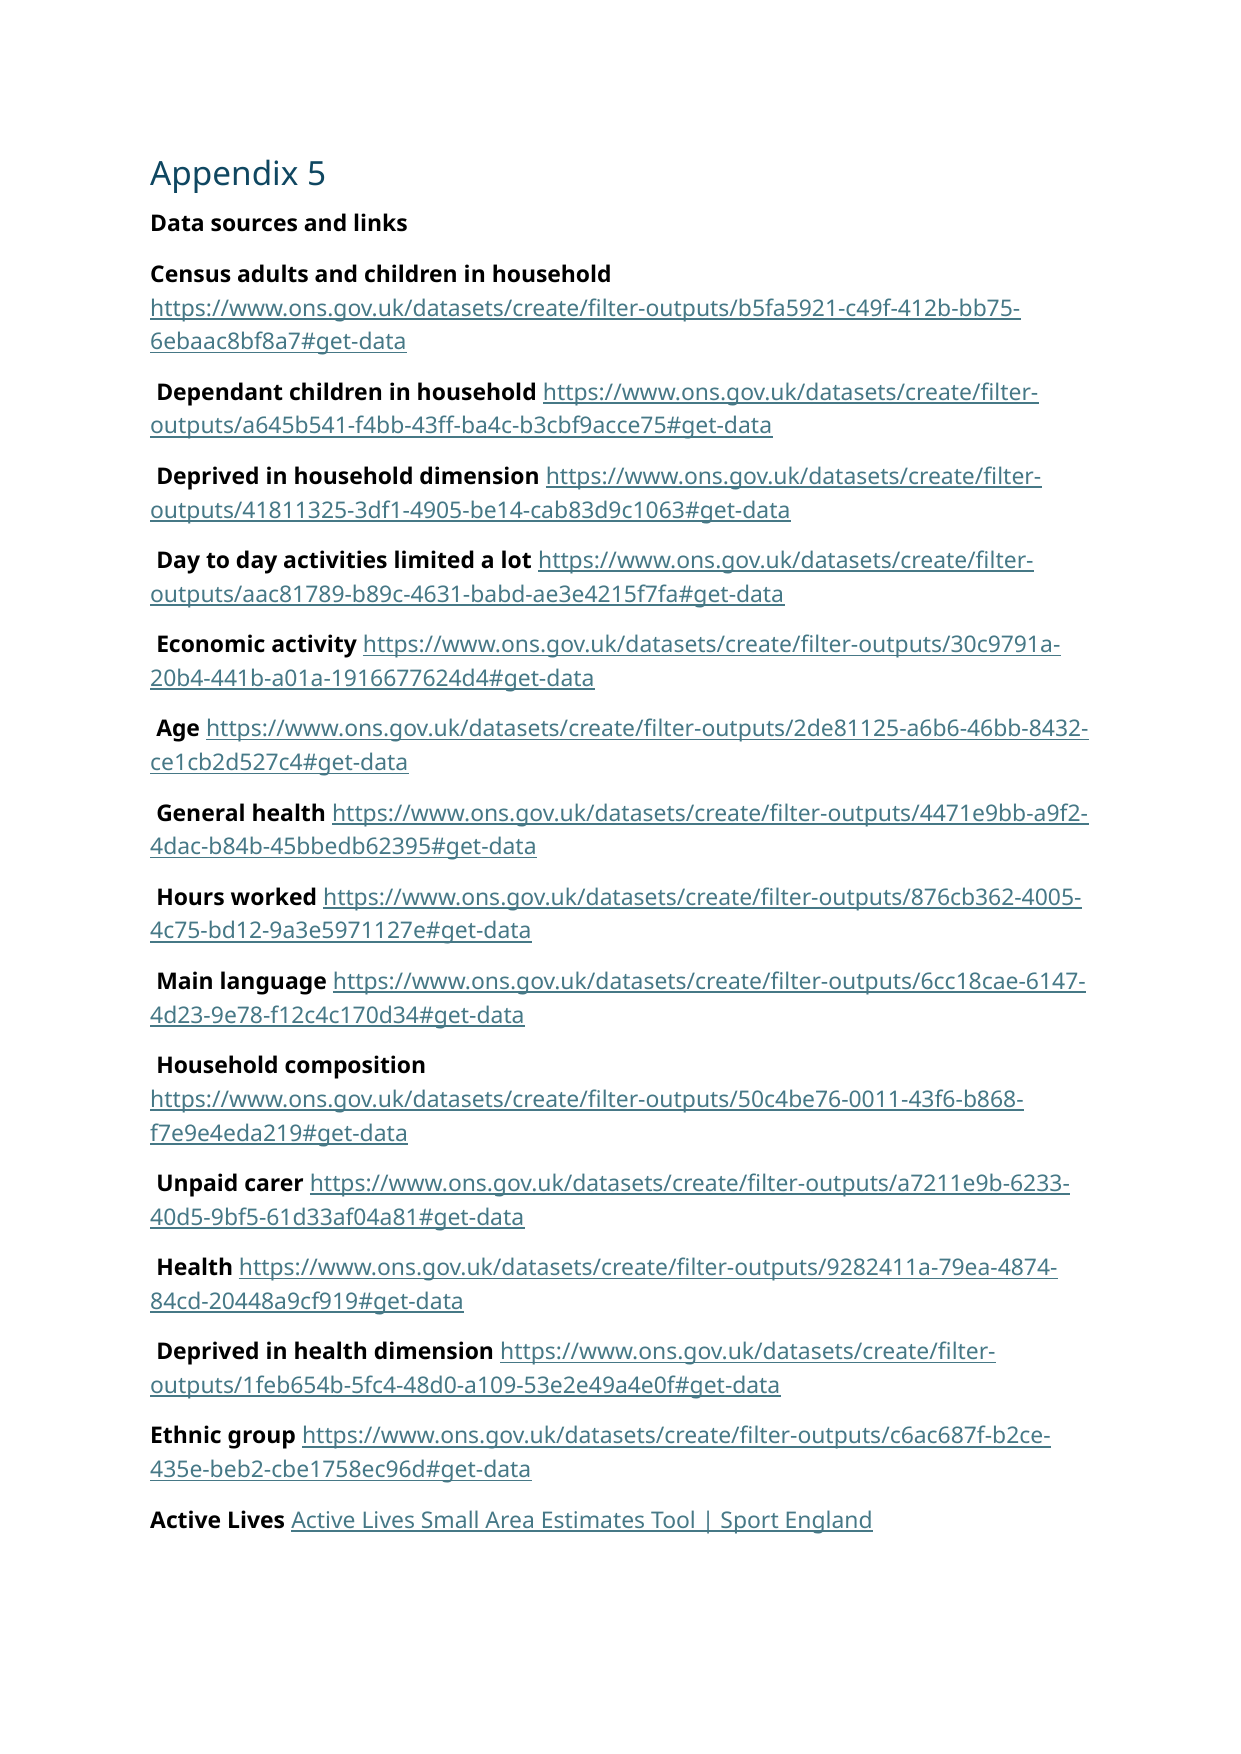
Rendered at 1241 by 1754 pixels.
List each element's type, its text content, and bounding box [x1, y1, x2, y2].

text Active Lives Active Lives Small Area Estimates Tool | Sport England [150, 1503, 1090, 1535]
text Ethnic group https://www.ons.gov.uk/datasets/create/filter-outputs/c6ac687f-b2ce-435e-beb2-cbe1758ec96d#get-data [150, 1419, 1090, 1484]
text Main language https://www.ons.gov.uk/datasets/create/filter-outputs/6cc18cae-6147-4d23-9e78-f12c4c170d34#get-data [150, 965, 1090, 1030]
text Data sources and links [150, 207, 1090, 238]
text Health https://www.ons.gov.uk/datasets/create/filter-outputs/9282411a-79ea-4874-84cd-20448a9cf919#get-data [150, 1251, 1090, 1316]
text Census adults and children in household https://www.ons.gov.uk/datasets/create/filter-outputs/b5fa5921-c49f-412b-bb75-6ebaac8bf8a7#get-data [150, 258, 1090, 356]
text General health https://www.ons.gov.uk/datasets/create/filter-outputs/4471e9bb-a9f2-4dac-b84b-45bbedb62395#get-data [150, 796, 1090, 861]
text Hours worked https://www.ons.gov.uk/datasets/create/filter-outputs/876cb362-4005-4c75-bd12-9a3e5971127e#get-data [150, 881, 1090, 946]
text Age https://www.ons.gov.uk/datasets/create/filter-outputs/2de81125-a6b6-46bb-8432-ce1cb2d527c4#get-data [150, 712, 1090, 777]
text Household composition https://www.ons.gov.uk/datasets/create/filter-outputs/50c4be76-0011-43f6-b868-f7e9e4eda219#get-data [150, 1049, 1090, 1148]
text Dependant children in household https://www.ons.gov.uk/datasets/create/filter-outputs/a645b541-f4bb-43ff-ba4c-b3cbf9acce75#get-data [150, 376, 1090, 441]
text Economic activity https://www.ons.gov.uk/datasets/create/filter-outputs/30c9791a-20b4-441b-a01a-1916677624d4#get-data [150, 628, 1090, 693]
text Deprived in household dimension https://www.ons.gov.uk/datasets/create/filter-outputs/41811325-3df1-4905-be14-cab83d9c1063#get-data [150, 460, 1090, 525]
subtitle Appendix 5 [150, 150, 1090, 195]
text Day to day activities limited a lot https://www.ons.gov.uk/datasets/create/filter-outputs/aac81789-b89c-4631-babd-ae3e4215f7fa#get-data [150, 544, 1090, 609]
text Deprived in health dimension https://www.ons.gov.uk/datasets/create/filter-outputs/1feb654b-5fc4-48d0-a109-53e2e49a4e0f#get-data [150, 1335, 1090, 1400]
text Unpaid carer https://www.ons.gov.uk/datasets/create/filter-outputs/a7211e9b-6233-40d5-9bf5-61d33af04a81#get-data [150, 1167, 1090, 1232]
